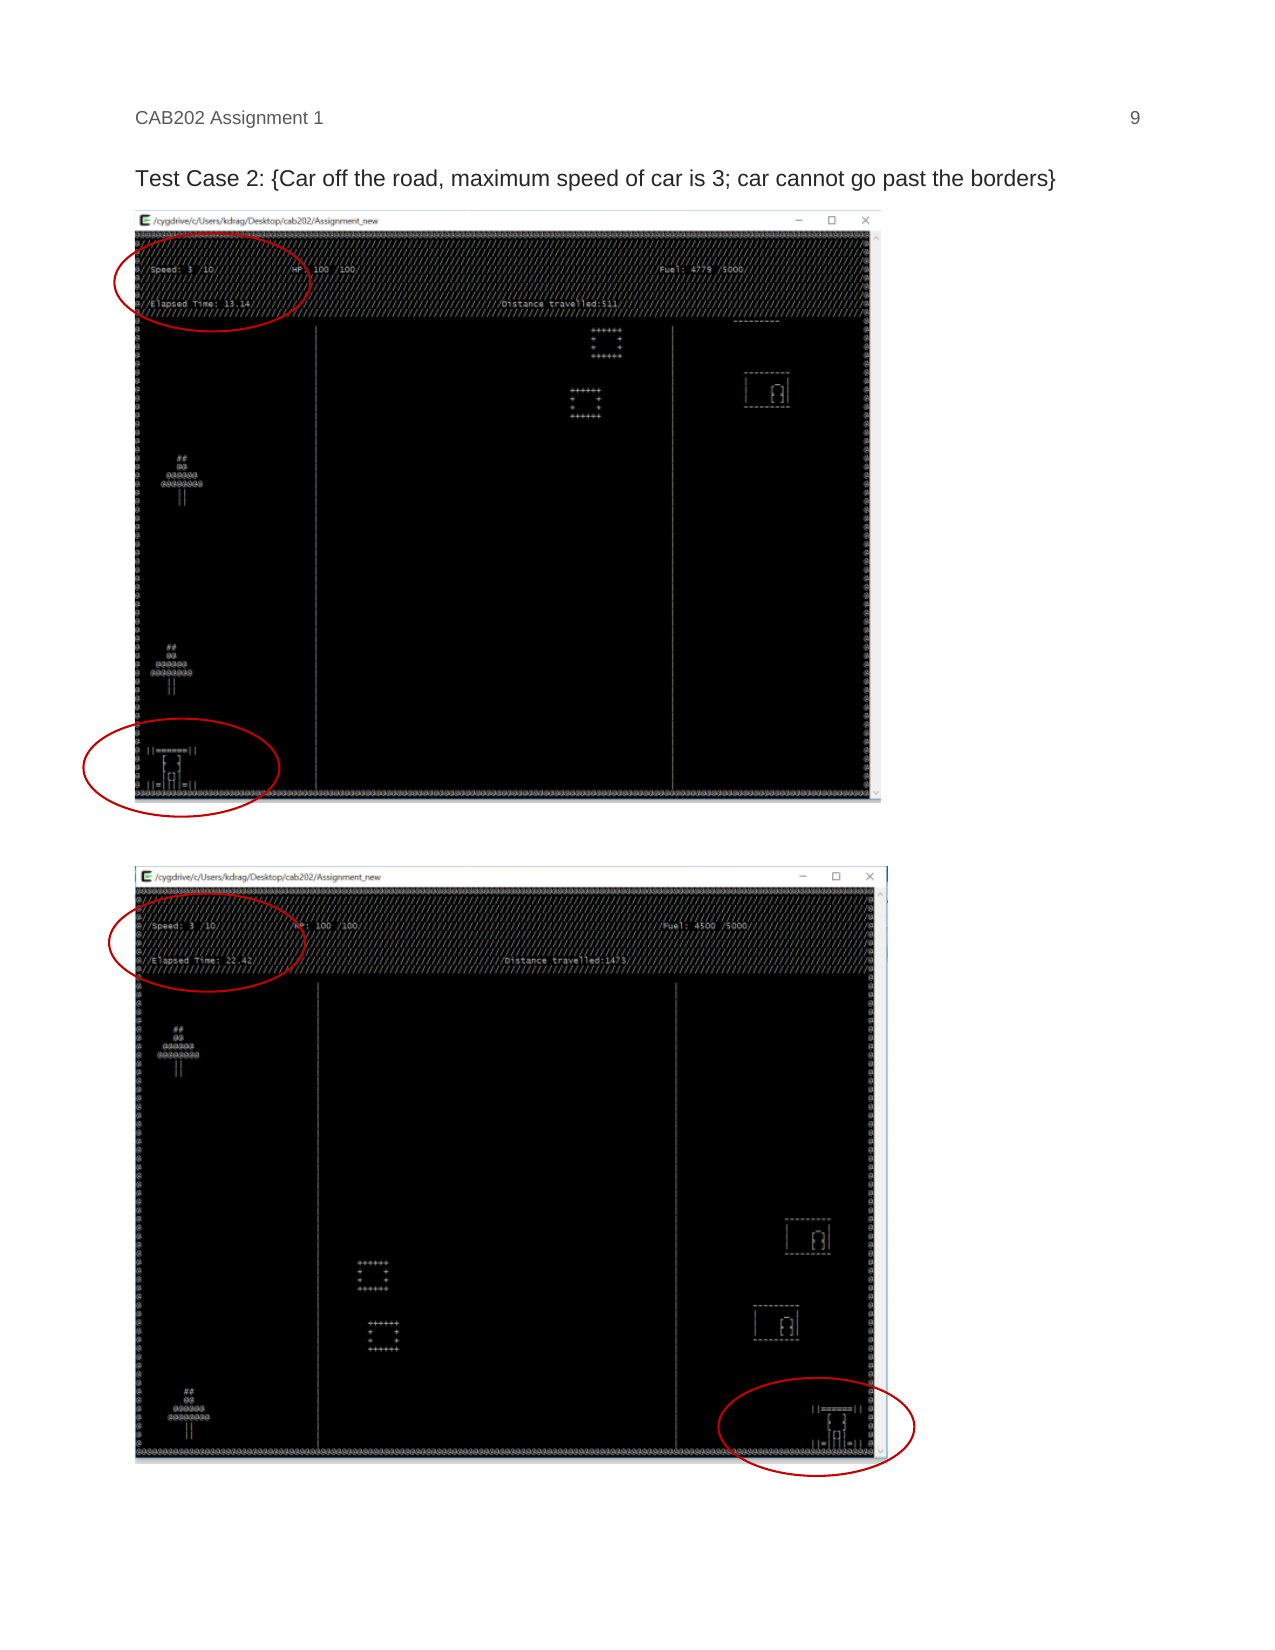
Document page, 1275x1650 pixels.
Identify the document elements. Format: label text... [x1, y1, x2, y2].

picture [134, 210, 881, 803]
picture [134, 866, 888, 1464]
picture [134, 720, 278, 803]
text Test Case 2: {Car off the road, maximum speed of car is 3; car cannot go past the borders} [135, 165, 1140, 191]
picture [720, 1379, 888, 1464]
picture [134, 235, 309, 330]
picture [134, 895, 303, 990]
